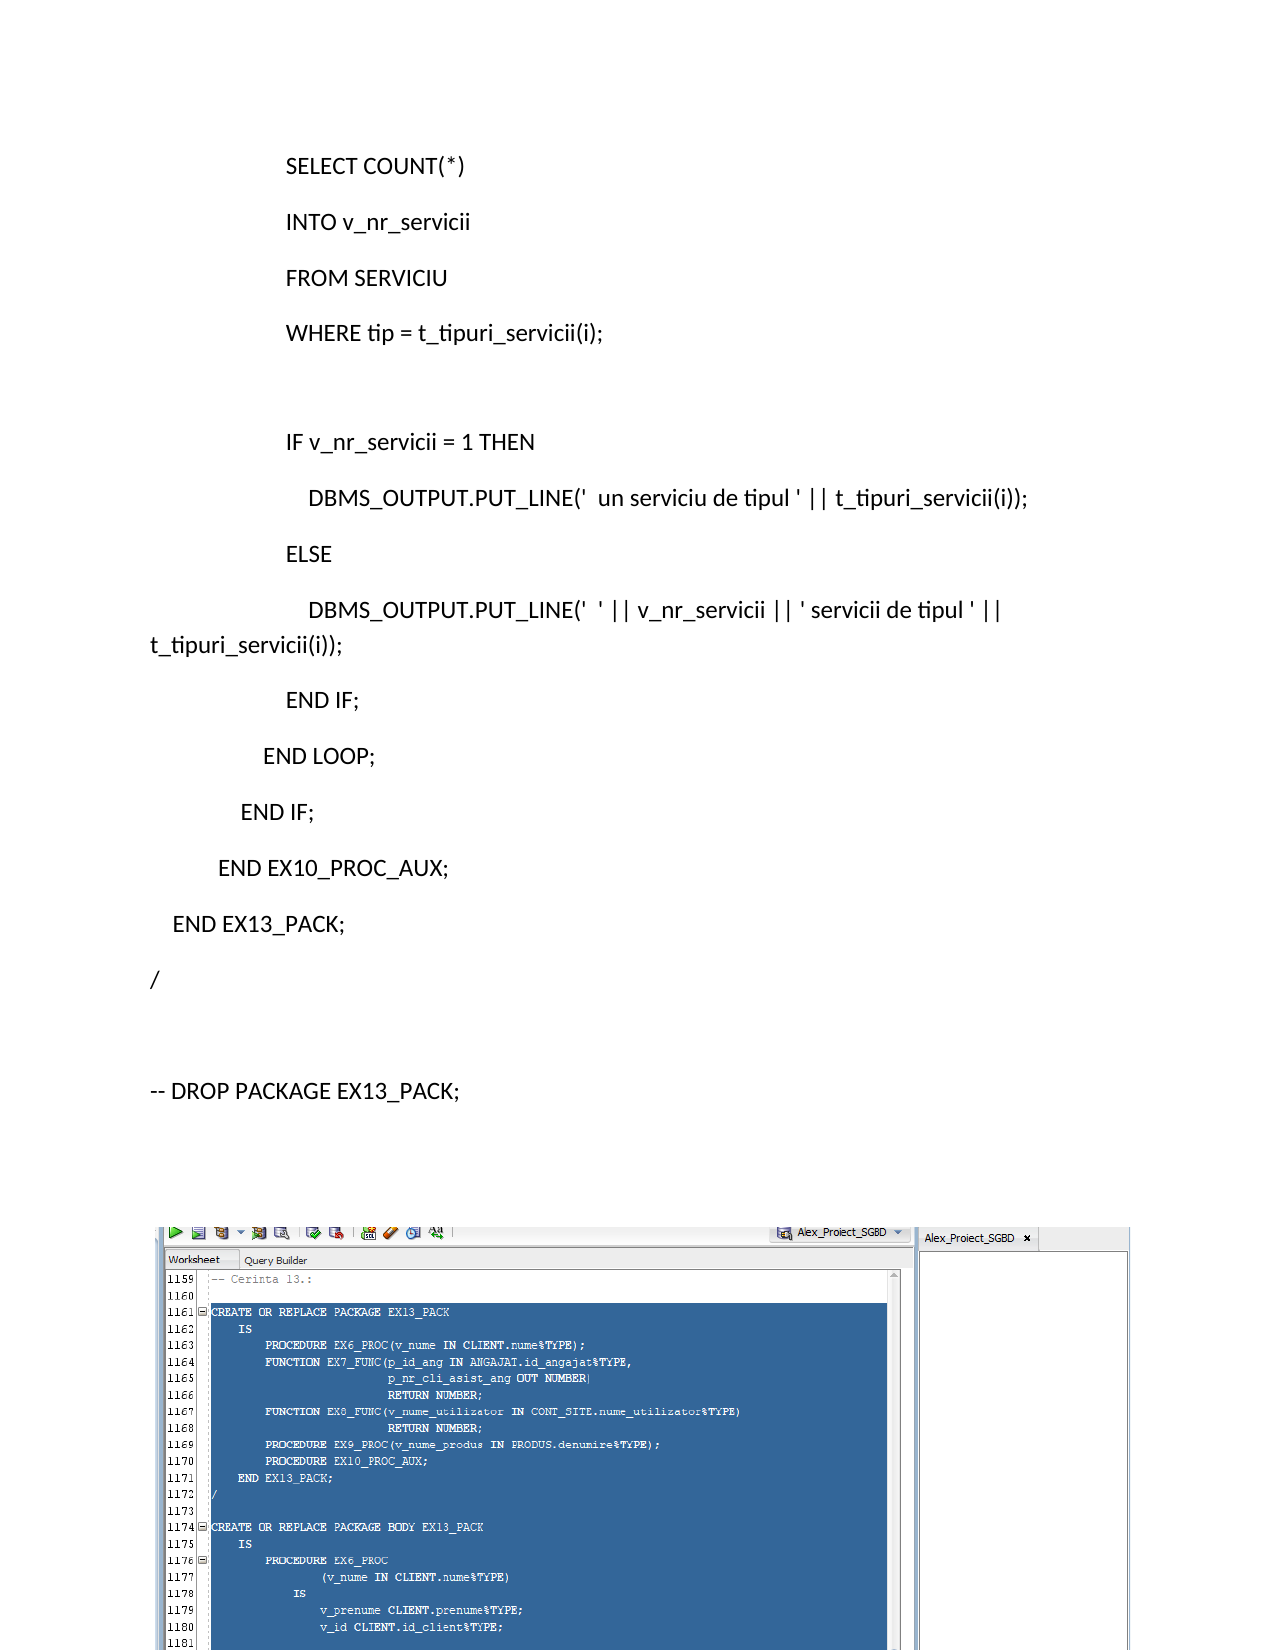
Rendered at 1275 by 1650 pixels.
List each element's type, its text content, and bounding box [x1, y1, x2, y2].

text ELSE [150, 538, 1125, 568]
text / [150, 964, 1125, 994]
text FROM SERVICIU [150, 262, 1125, 292]
text DBMS_OUTPUT.PUT_LINE(' un serviciu de tipul ' || t_tipuri_servicii(i)); [150, 482, 1125, 513]
text END LOOP; [150, 741, 1125, 771]
text END IF; [150, 796, 1125, 827]
text END EX13_PACK; [150, 908, 1125, 938]
text DBMS_OUTPUT.PUT_LINE(' ' || v_nr_servicii || ' servicii de tipul ' || t_tipuri_servicii(i)); [150, 594, 1125, 659]
text END EX10_PROC_AUX; [150, 852, 1125, 883]
text SELECT COUNT(*) [150, 150, 1125, 181]
text IF v_nr_servicii = 1 THEN [150, 426, 1125, 457]
text -- DROP PACKAGE EX13_PACK; [150, 1076, 1125, 1106]
text INTO v_nr_servicii [150, 206, 1125, 236]
text END IF; [150, 685, 1125, 715]
picture [155, 1227, 1130, 1650]
text WHERE tip = t_tipuri_servicii(i); [150, 317, 1125, 348]
